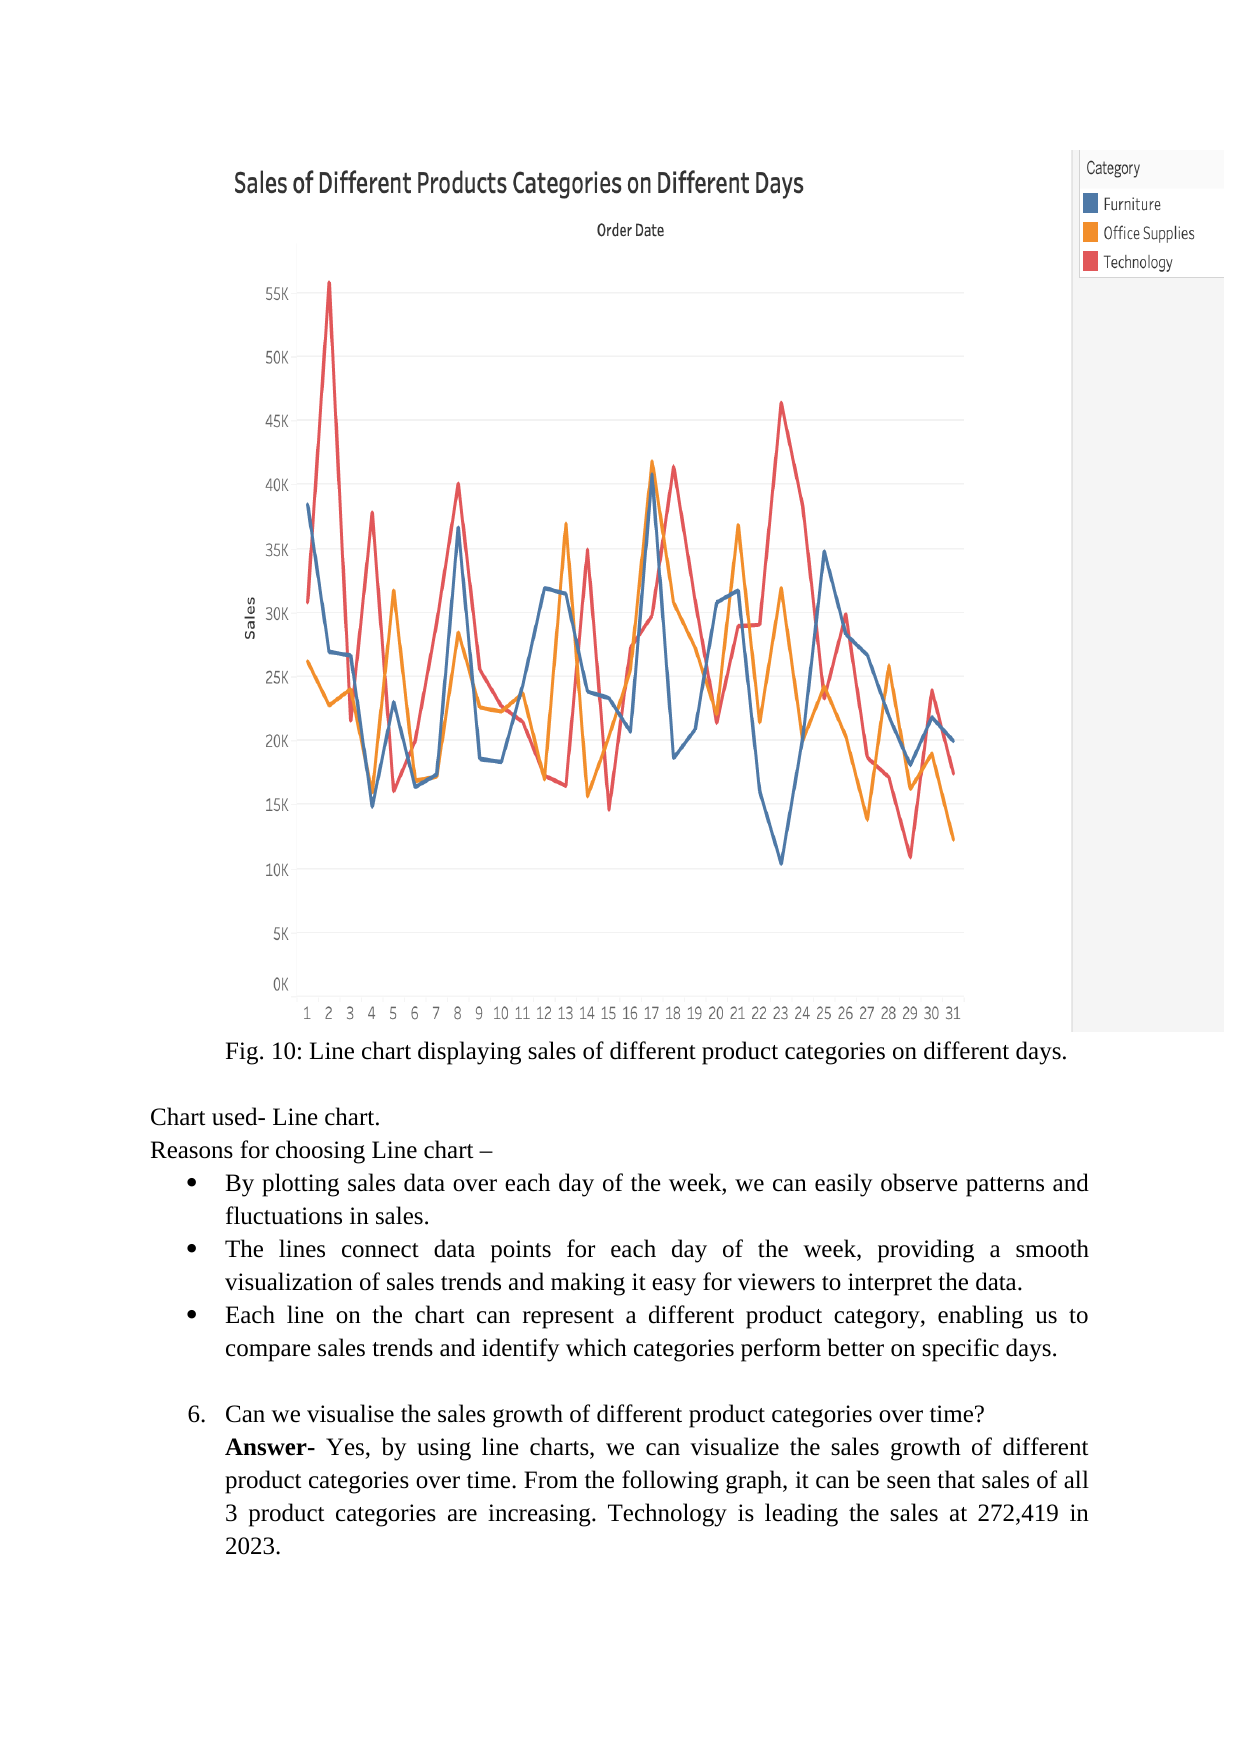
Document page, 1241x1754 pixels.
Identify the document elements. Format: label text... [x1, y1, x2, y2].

list By plotting sales data over each day of the week, we can easily observe patterns and fluctuations in sales. [187, 1168, 1090, 1230]
text Fig. 10: Line chart displaying sales of different product categories on different days. [225, 1036, 1090, 1064]
text Reasons for choosing Line chart – [150, 1135, 1090, 1164]
text Answer- Yes, by using line charts, we can visualize the sales growth of different product categories over time. From the following graph, it can be seen that sales of all 3 product categories are increasing. Technology is leading the sales at 272,419 in 2023. [225, 1432, 1090, 1560]
list The lines connect data points for each day of the week, providing a smooth visualization of sales trends and making it easy for viewers to interpret the data. [187, 1234, 1090, 1296]
picture [225, 150, 1224, 1032]
text Chart used- Line chart. [150, 1102, 1090, 1131]
list Each line on the chart can represent a different product category, enabling us to compare sales trends and identify which categories perform better on specific days. [187, 1300, 1090, 1362]
list Can we visualise the sales growth of different product categories over time? [187, 1399, 1090, 1428]
